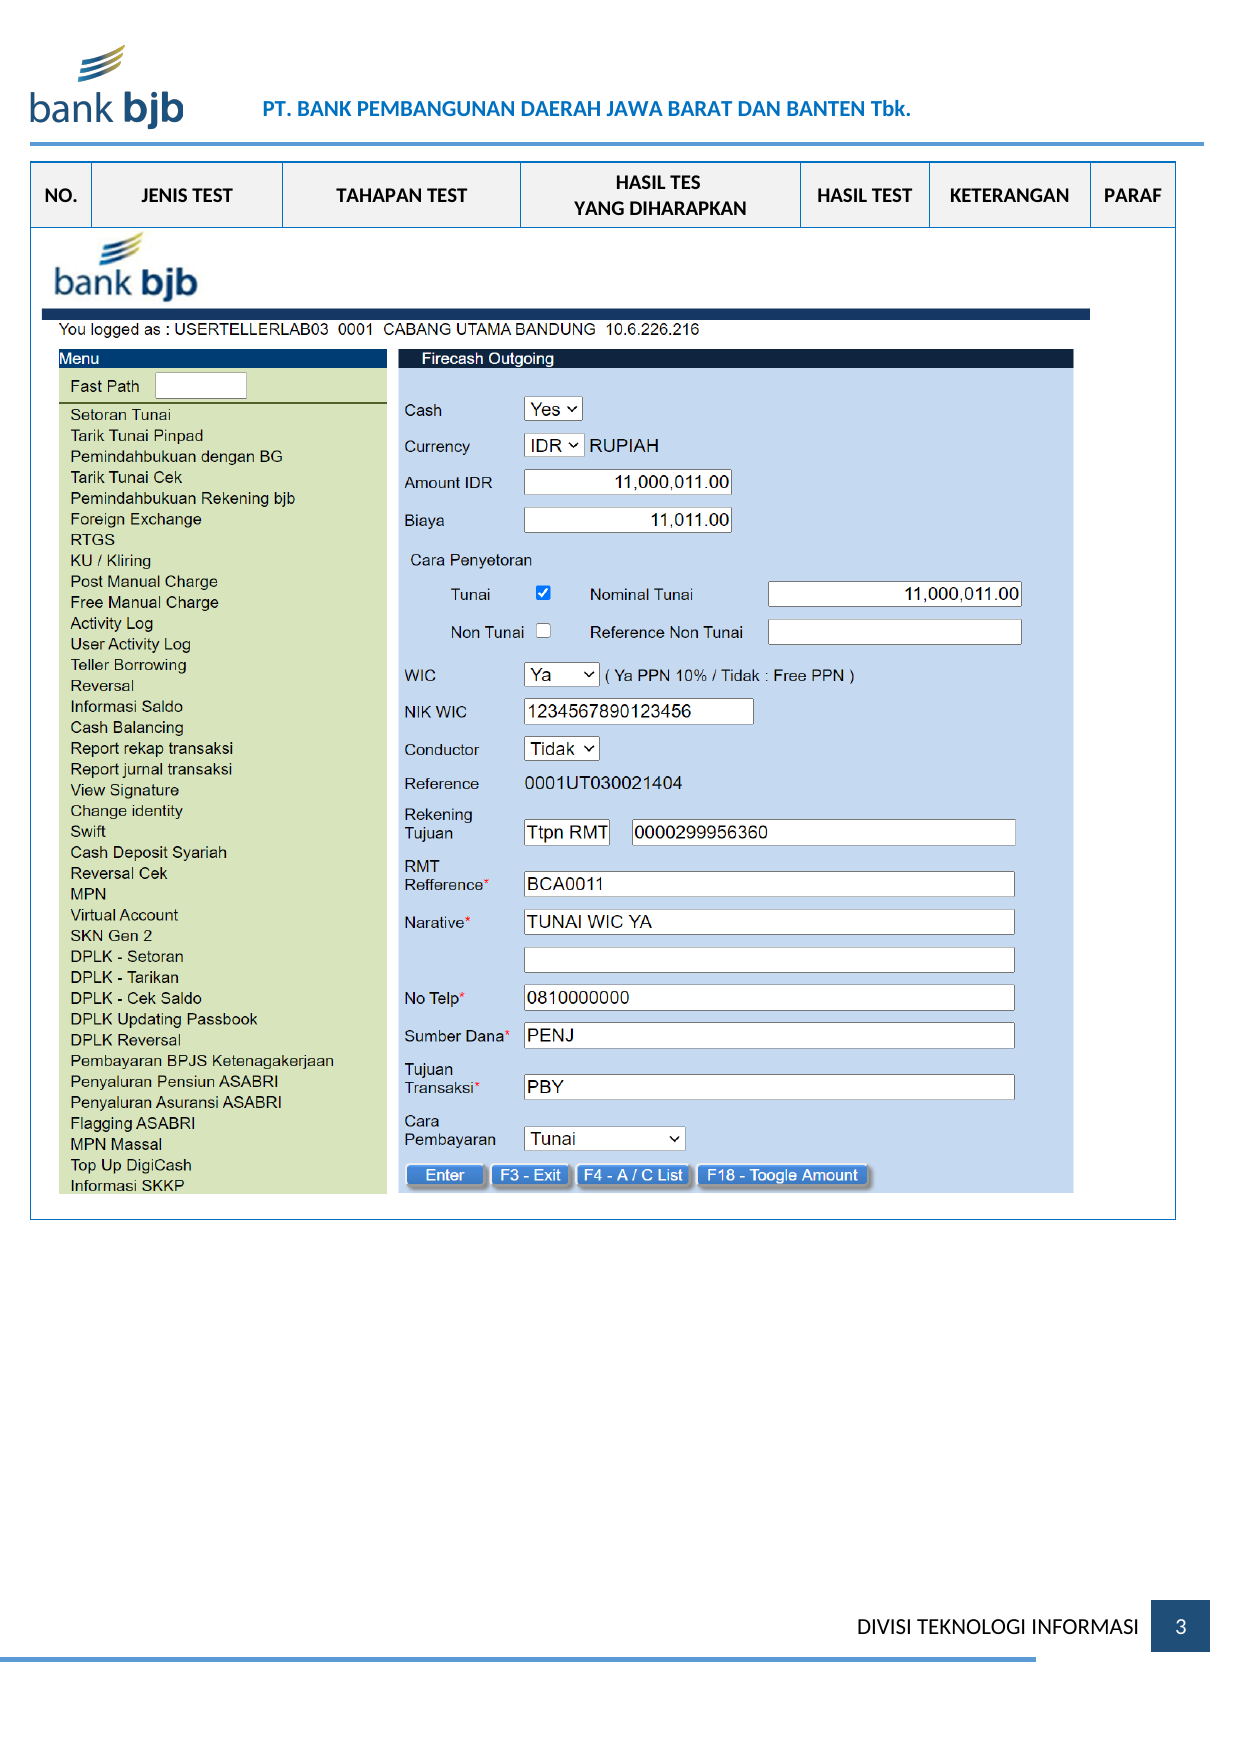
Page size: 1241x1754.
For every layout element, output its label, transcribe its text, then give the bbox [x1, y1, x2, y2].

picture [30, 45, 183, 130]
picture [41, 228, 1090, 1194]
table_header JENIS TEST [92, 163, 282, 227]
table_header KETERANGAN [930, 163, 1090, 227]
table_header PARAF [1091, 163, 1175, 227]
table_header HASIL TEST [801, 163, 929, 227]
table_header NO. [31, 163, 91, 227]
table_cell Jurnal Debet : DB) Kas Teller – Principal (DB) Kas Teller – Fee (DB) Kas Teller – ppn (K) ttp rem 0000-825956-360 (Principal) (K) fee rem 0001-907523-360 (fee) (K) ttp PPN 0000-823305-360 (PPN) Kredit ke Rek Nostro (D) ttp rem 0000-825956-360 (Principal) (K) Rek Nostro : 0000-819935-360 [31, 228, 1175, 1219]
table_header TAHAPAN TEST [283, 163, 520, 227]
table_header HASIL TES YANG DIHARAPKAN [521, 163, 800, 227]
